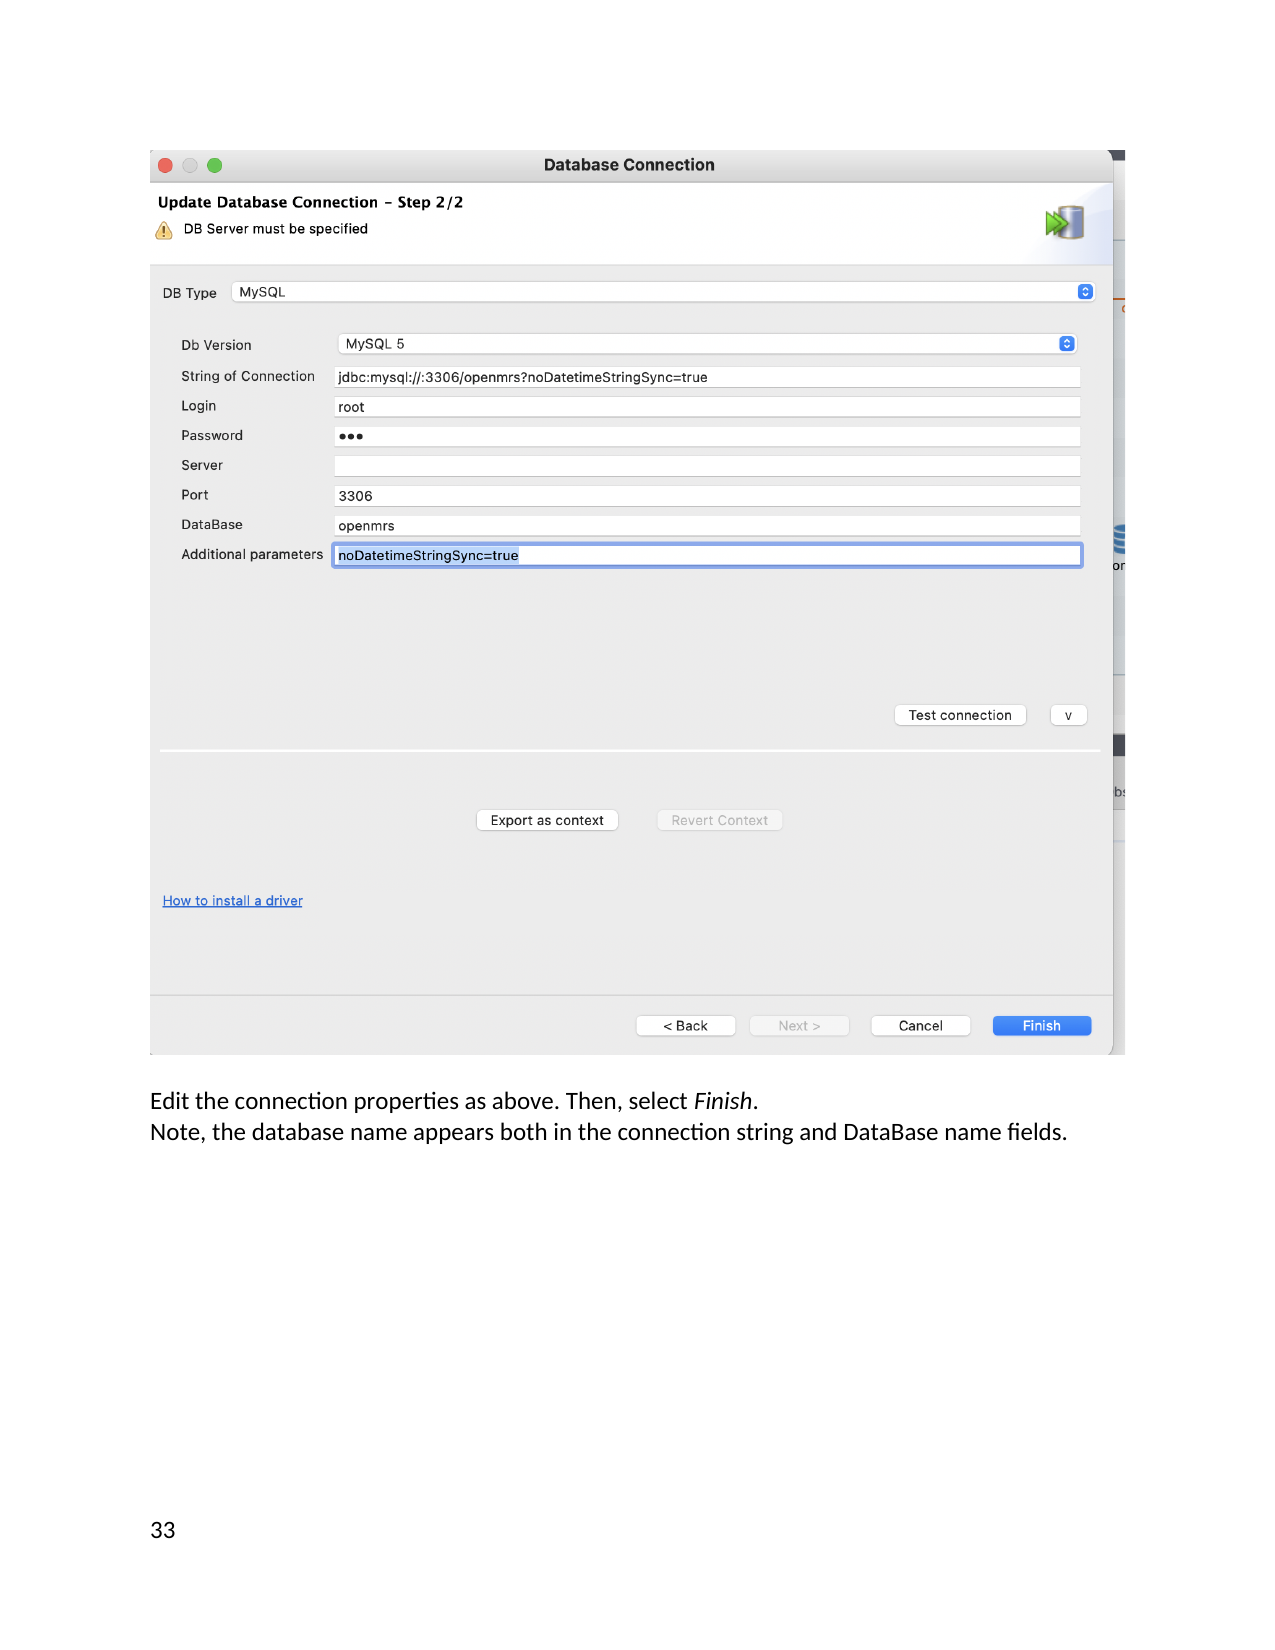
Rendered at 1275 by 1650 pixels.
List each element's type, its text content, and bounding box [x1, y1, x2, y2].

text Edit the connection properties as above. Then, select Finish. [150, 1085, 1125, 1116]
text Note, the database name appears both in the connection string and DataBase name fields. [150, 1116, 1125, 1146]
picture [150, 150, 1125, 1055]
